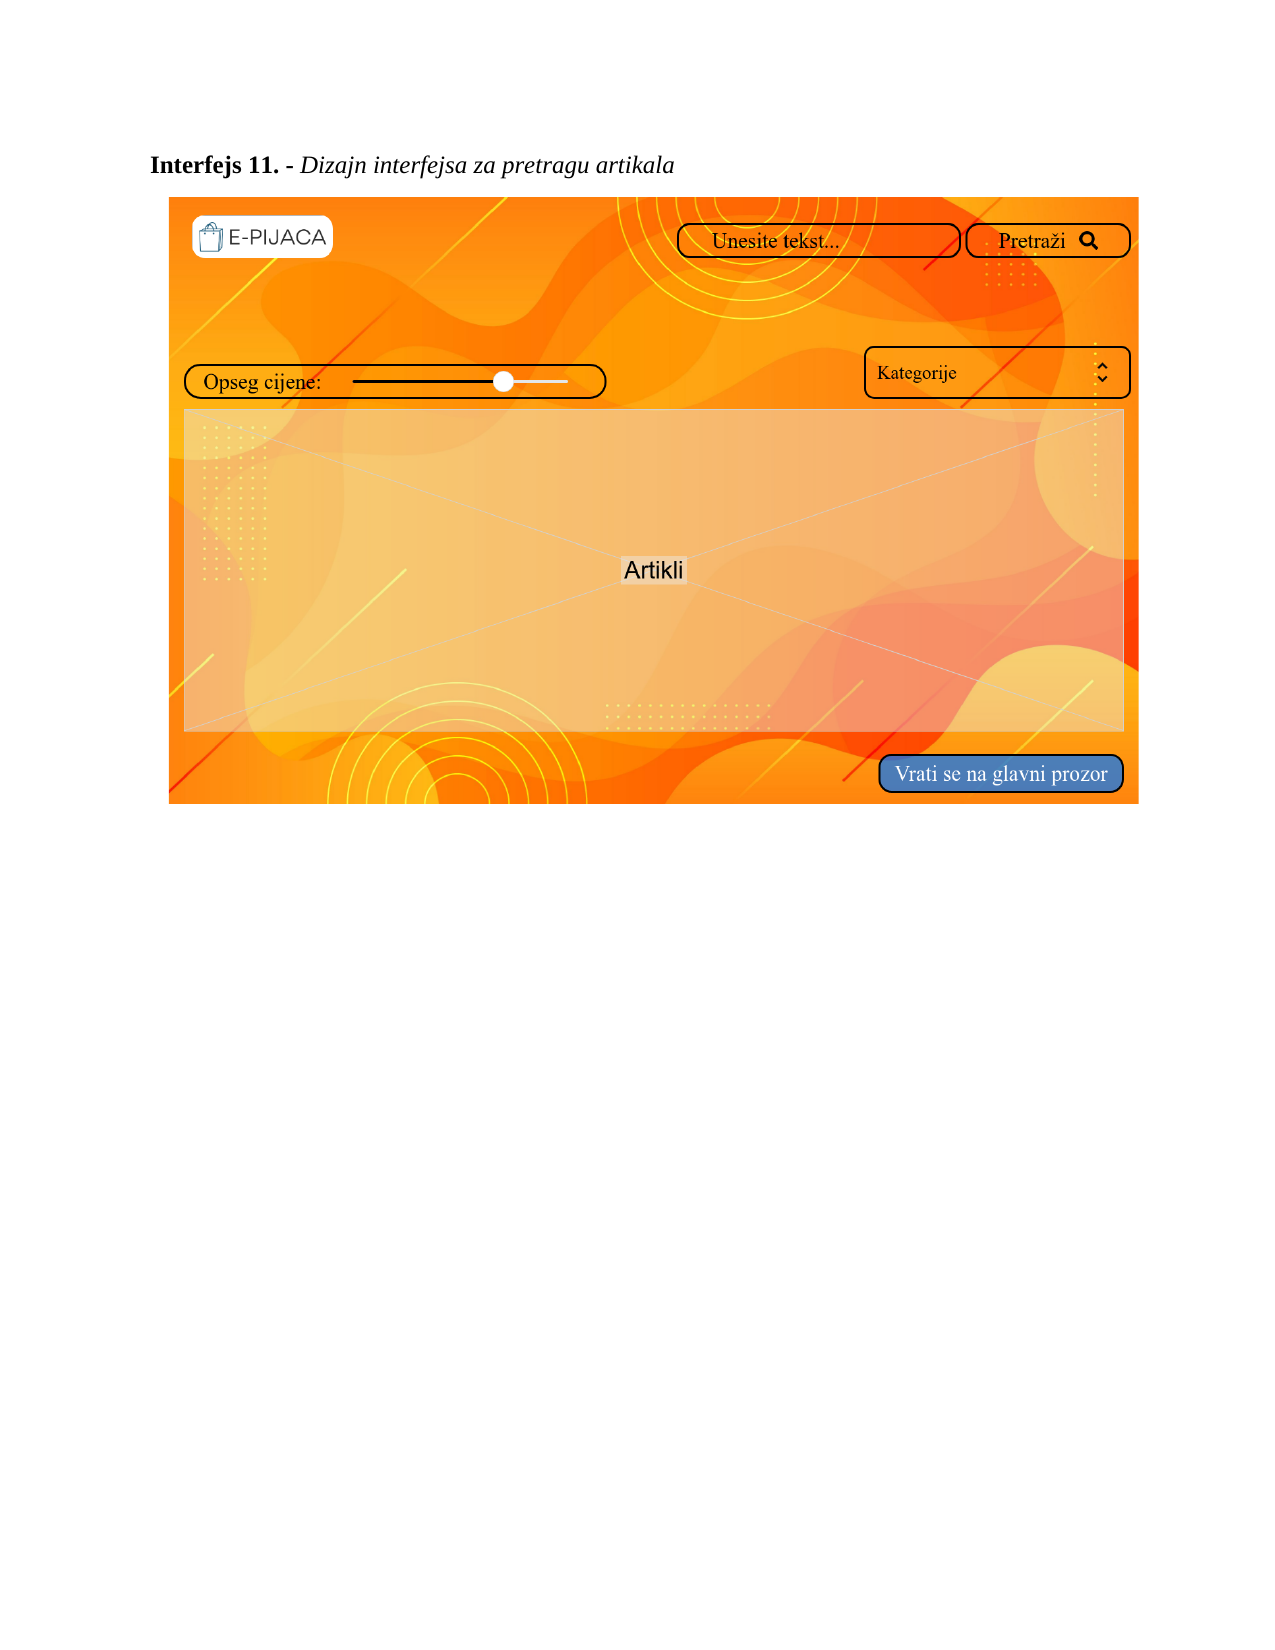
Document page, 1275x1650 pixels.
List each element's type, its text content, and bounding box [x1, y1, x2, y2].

text Interfejs 11. - Dizajn interfejsa za pretragu artikala [150, 150, 1125, 179]
